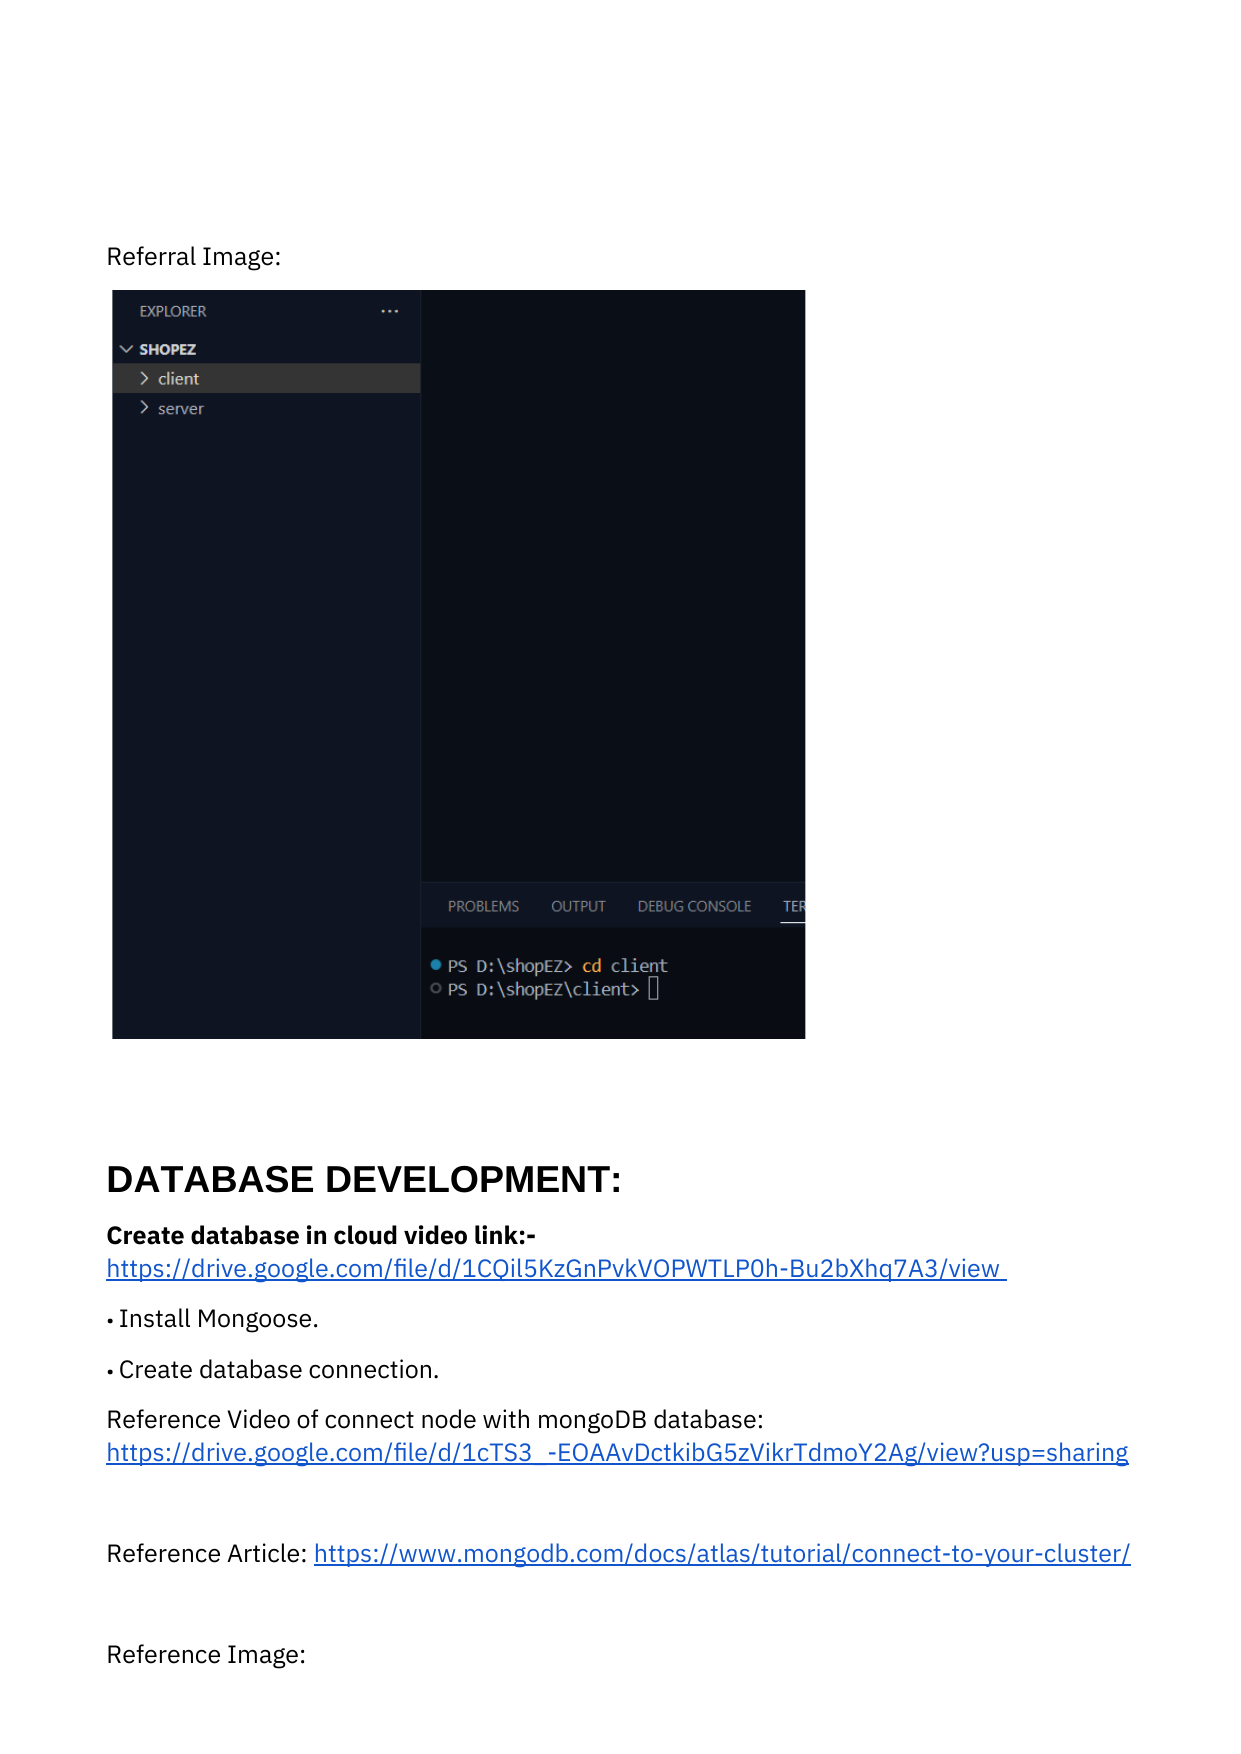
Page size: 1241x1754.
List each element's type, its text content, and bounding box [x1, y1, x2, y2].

text • Create database connection. [106, 1352, 1143, 1385]
subtitle DATABASE DEVELOPMENT: [106, 1158, 1143, 1201]
text Create database in cloud video link:- https://drive.google.com/file/d/1CQil5KzGnPvkVOPWTLP0h-Bu2bXhq7A3/view [106, 1219, 1143, 1284]
text Reference Image: [106, 1637, 1143, 1670]
text • Install Mongoose. [106, 1302, 1143, 1334]
text Referral Image: [106, 240, 1143, 273]
text Reference Article: https://www.mongodb.com/docs/atlas/tutorial/connect-to-your-cluster/ [106, 1536, 1143, 1569]
picture [112, 290, 806, 1039]
text Reference Video of connect node with mongoDB database: https://drive.google.com/file/d/1cTS3_-EOAAvDctkibG5zVikrTdmoY2Ag/view?usp=sharing [106, 1403, 1143, 1468]
